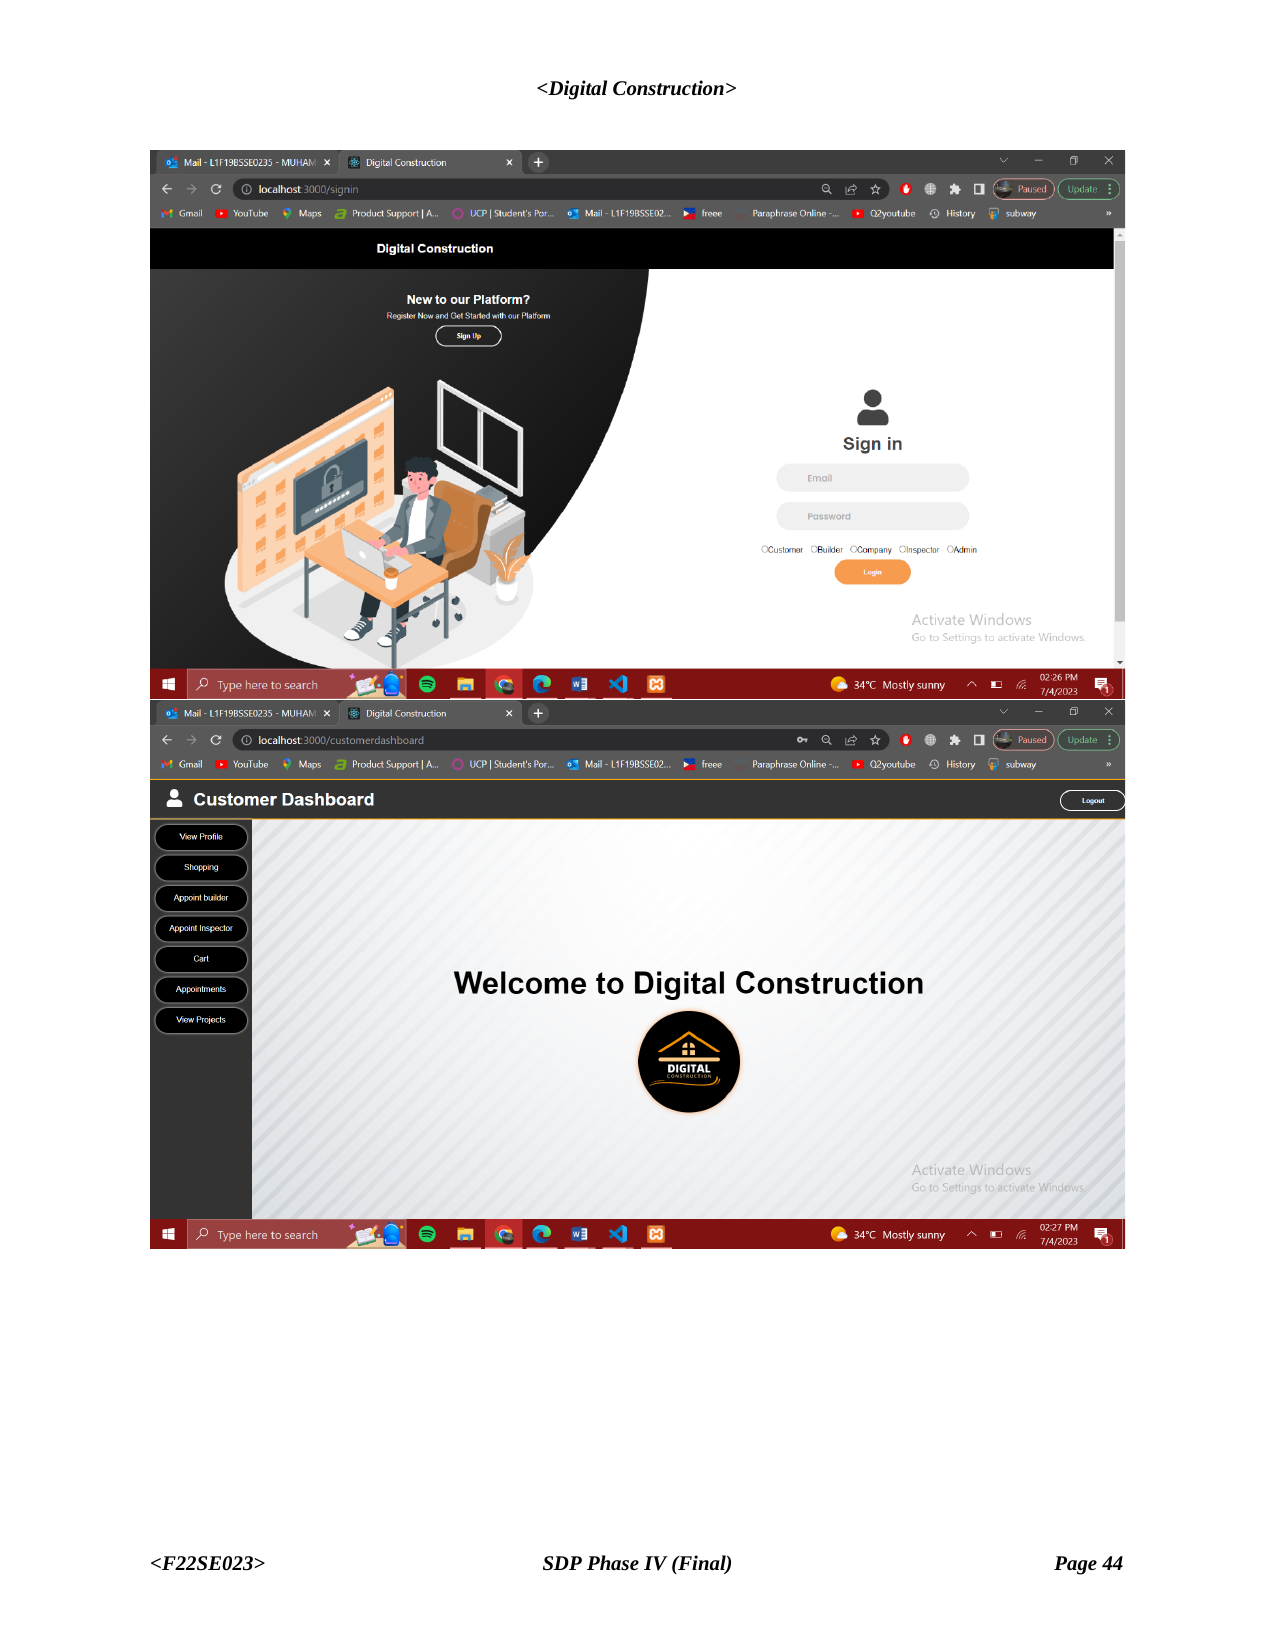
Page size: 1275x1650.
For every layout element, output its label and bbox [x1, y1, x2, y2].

picture [150, 700, 1125, 1249]
picture [150, 150, 1125, 699]
